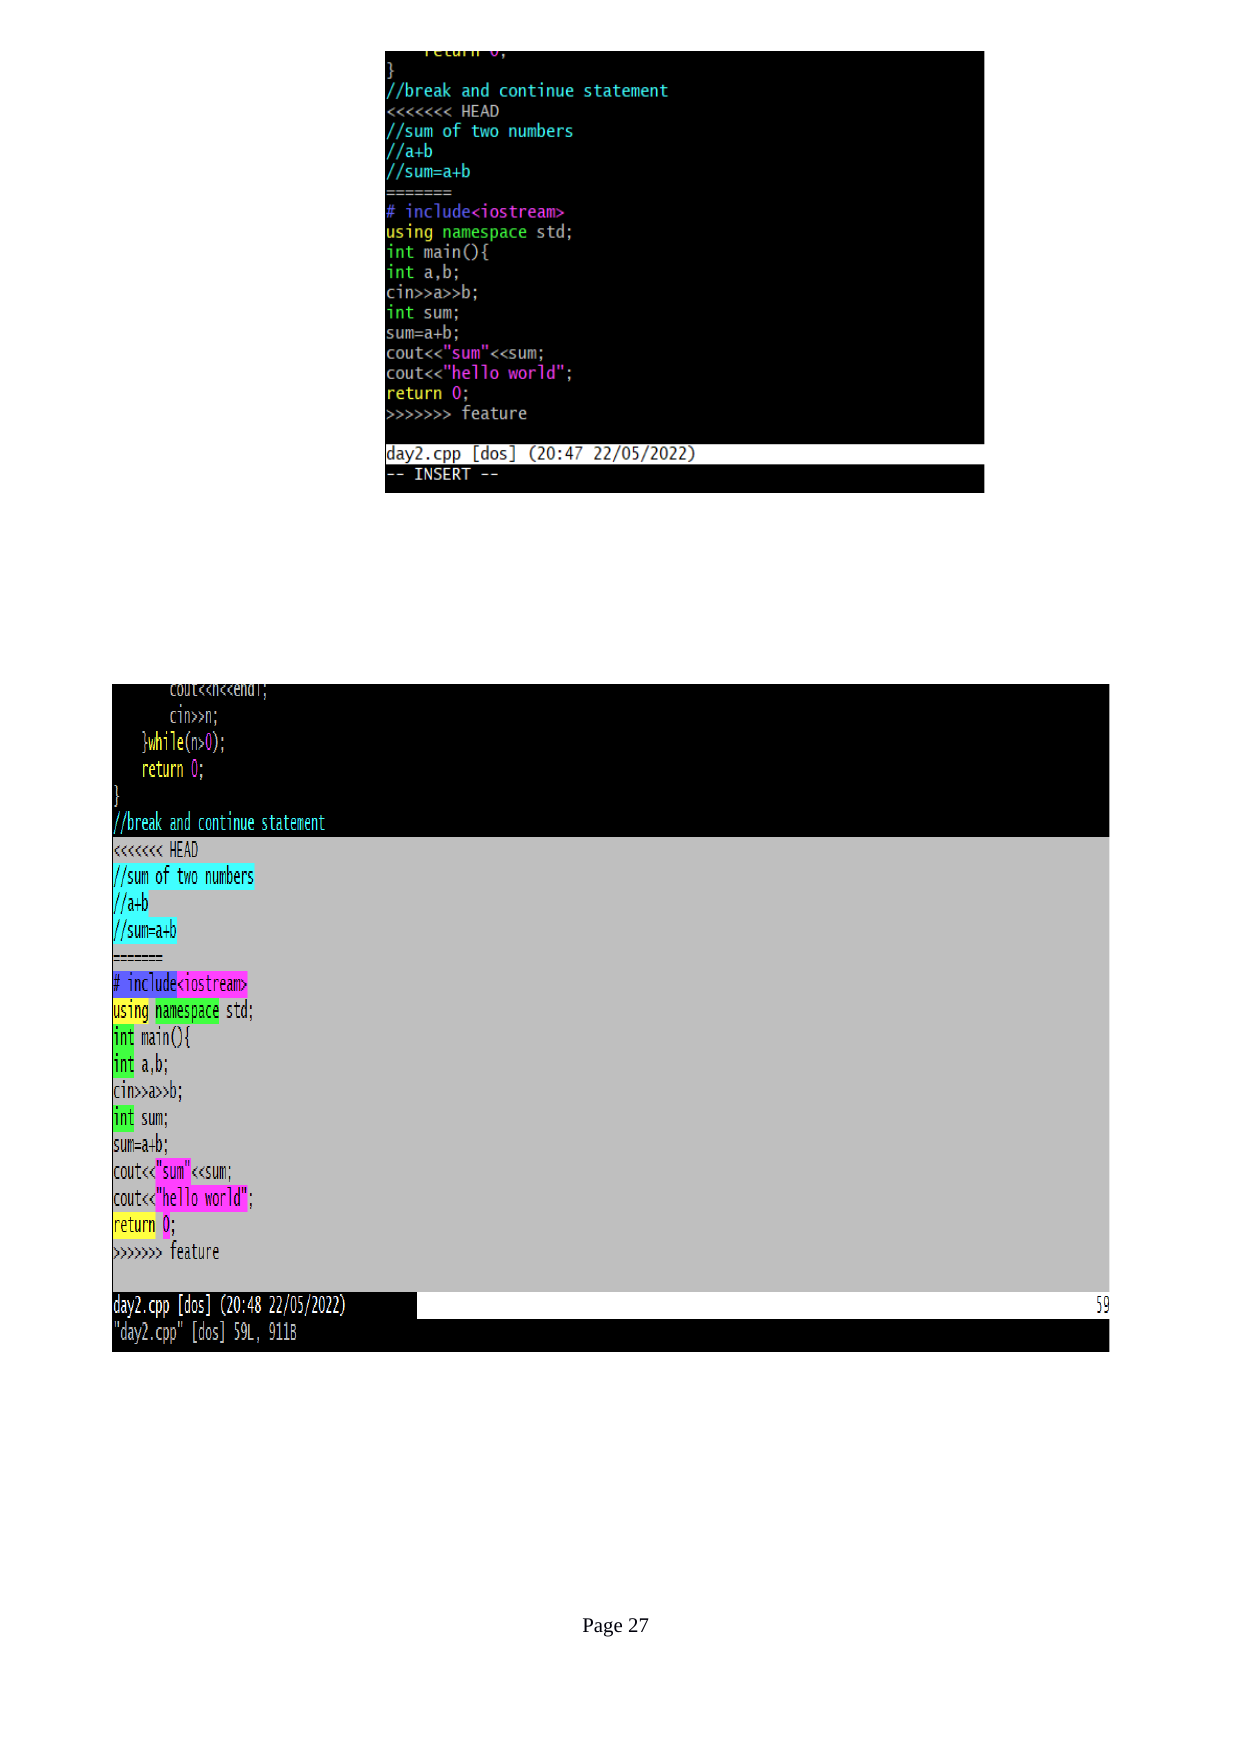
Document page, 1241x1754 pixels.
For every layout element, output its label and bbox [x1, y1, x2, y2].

picture [385, 51, 985, 493]
picture [112, 684, 1110, 1352]
